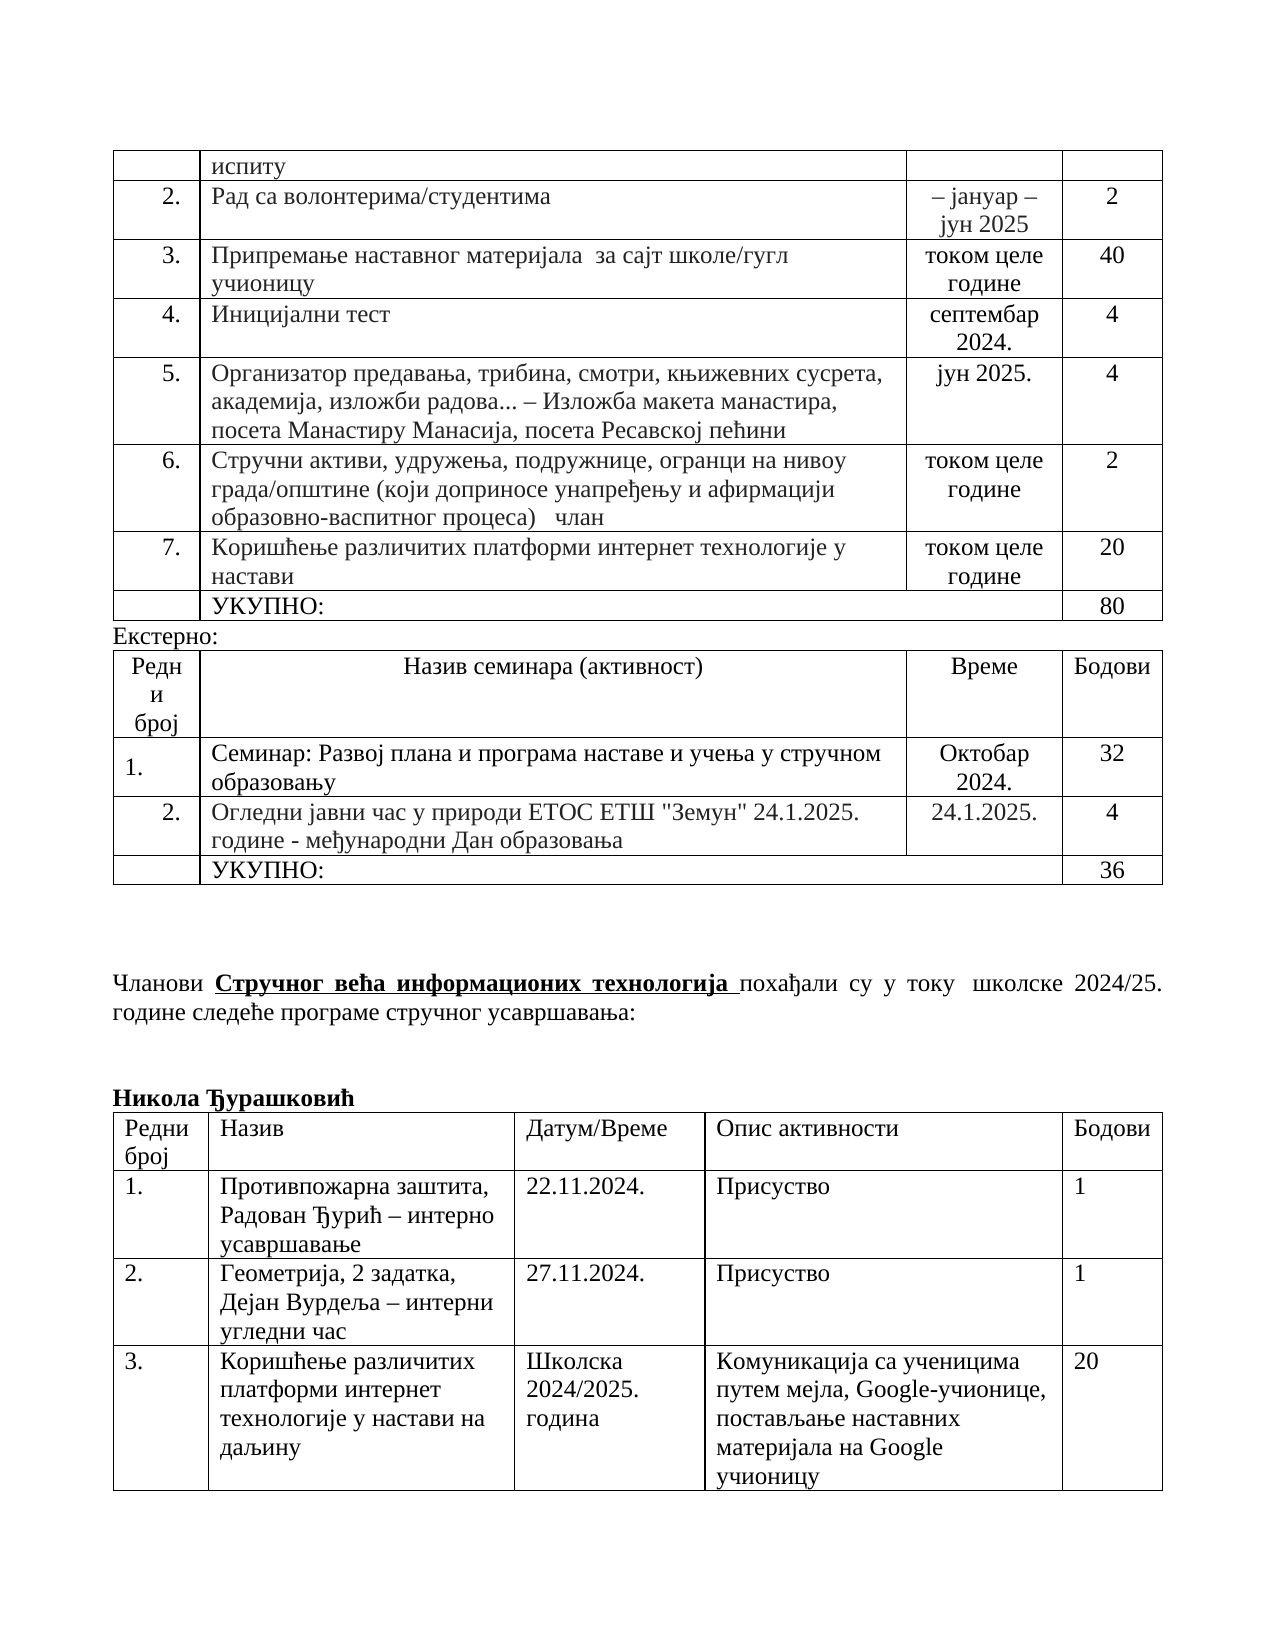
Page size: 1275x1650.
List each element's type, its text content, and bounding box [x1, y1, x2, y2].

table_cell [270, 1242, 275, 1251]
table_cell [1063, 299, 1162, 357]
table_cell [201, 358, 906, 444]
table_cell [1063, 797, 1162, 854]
text Никола Ђурашковић [112, 1083, 1162, 1112]
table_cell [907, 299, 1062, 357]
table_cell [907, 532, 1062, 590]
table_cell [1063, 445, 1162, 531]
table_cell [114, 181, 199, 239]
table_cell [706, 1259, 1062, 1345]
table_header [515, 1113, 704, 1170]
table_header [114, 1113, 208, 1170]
text Екстерно: [112, 621, 1162, 650]
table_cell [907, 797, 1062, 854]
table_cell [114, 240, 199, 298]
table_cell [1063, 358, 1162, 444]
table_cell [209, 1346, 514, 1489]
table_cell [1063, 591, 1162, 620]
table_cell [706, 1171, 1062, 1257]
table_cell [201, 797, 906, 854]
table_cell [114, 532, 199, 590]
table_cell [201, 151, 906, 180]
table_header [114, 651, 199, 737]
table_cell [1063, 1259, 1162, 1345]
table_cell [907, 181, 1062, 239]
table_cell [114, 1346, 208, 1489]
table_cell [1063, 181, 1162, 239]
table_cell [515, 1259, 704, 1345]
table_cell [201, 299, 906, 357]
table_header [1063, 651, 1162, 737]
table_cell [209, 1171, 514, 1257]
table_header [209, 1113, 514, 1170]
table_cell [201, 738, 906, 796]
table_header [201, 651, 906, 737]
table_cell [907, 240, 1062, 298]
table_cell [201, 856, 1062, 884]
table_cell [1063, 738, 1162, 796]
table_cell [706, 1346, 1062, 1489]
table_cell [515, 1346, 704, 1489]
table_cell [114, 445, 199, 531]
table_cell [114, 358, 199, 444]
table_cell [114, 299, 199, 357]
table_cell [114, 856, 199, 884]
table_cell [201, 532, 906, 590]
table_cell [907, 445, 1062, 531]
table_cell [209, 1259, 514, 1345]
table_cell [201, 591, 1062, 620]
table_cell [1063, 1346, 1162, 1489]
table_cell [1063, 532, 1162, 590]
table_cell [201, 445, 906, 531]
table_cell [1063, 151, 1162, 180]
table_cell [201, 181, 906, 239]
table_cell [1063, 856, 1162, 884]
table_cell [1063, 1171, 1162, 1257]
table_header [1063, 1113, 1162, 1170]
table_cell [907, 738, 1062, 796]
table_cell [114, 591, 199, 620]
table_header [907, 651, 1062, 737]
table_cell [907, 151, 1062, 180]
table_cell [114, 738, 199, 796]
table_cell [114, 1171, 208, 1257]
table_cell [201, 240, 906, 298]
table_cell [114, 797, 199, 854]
text Чланови Стручног већа информационих технологија похађали су у току школске 2024/25. године следеће програме стручног усавршавања: [112, 968, 1162, 1025]
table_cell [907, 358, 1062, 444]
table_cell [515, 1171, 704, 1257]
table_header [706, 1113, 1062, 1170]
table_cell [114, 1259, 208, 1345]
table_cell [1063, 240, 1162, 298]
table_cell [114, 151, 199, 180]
